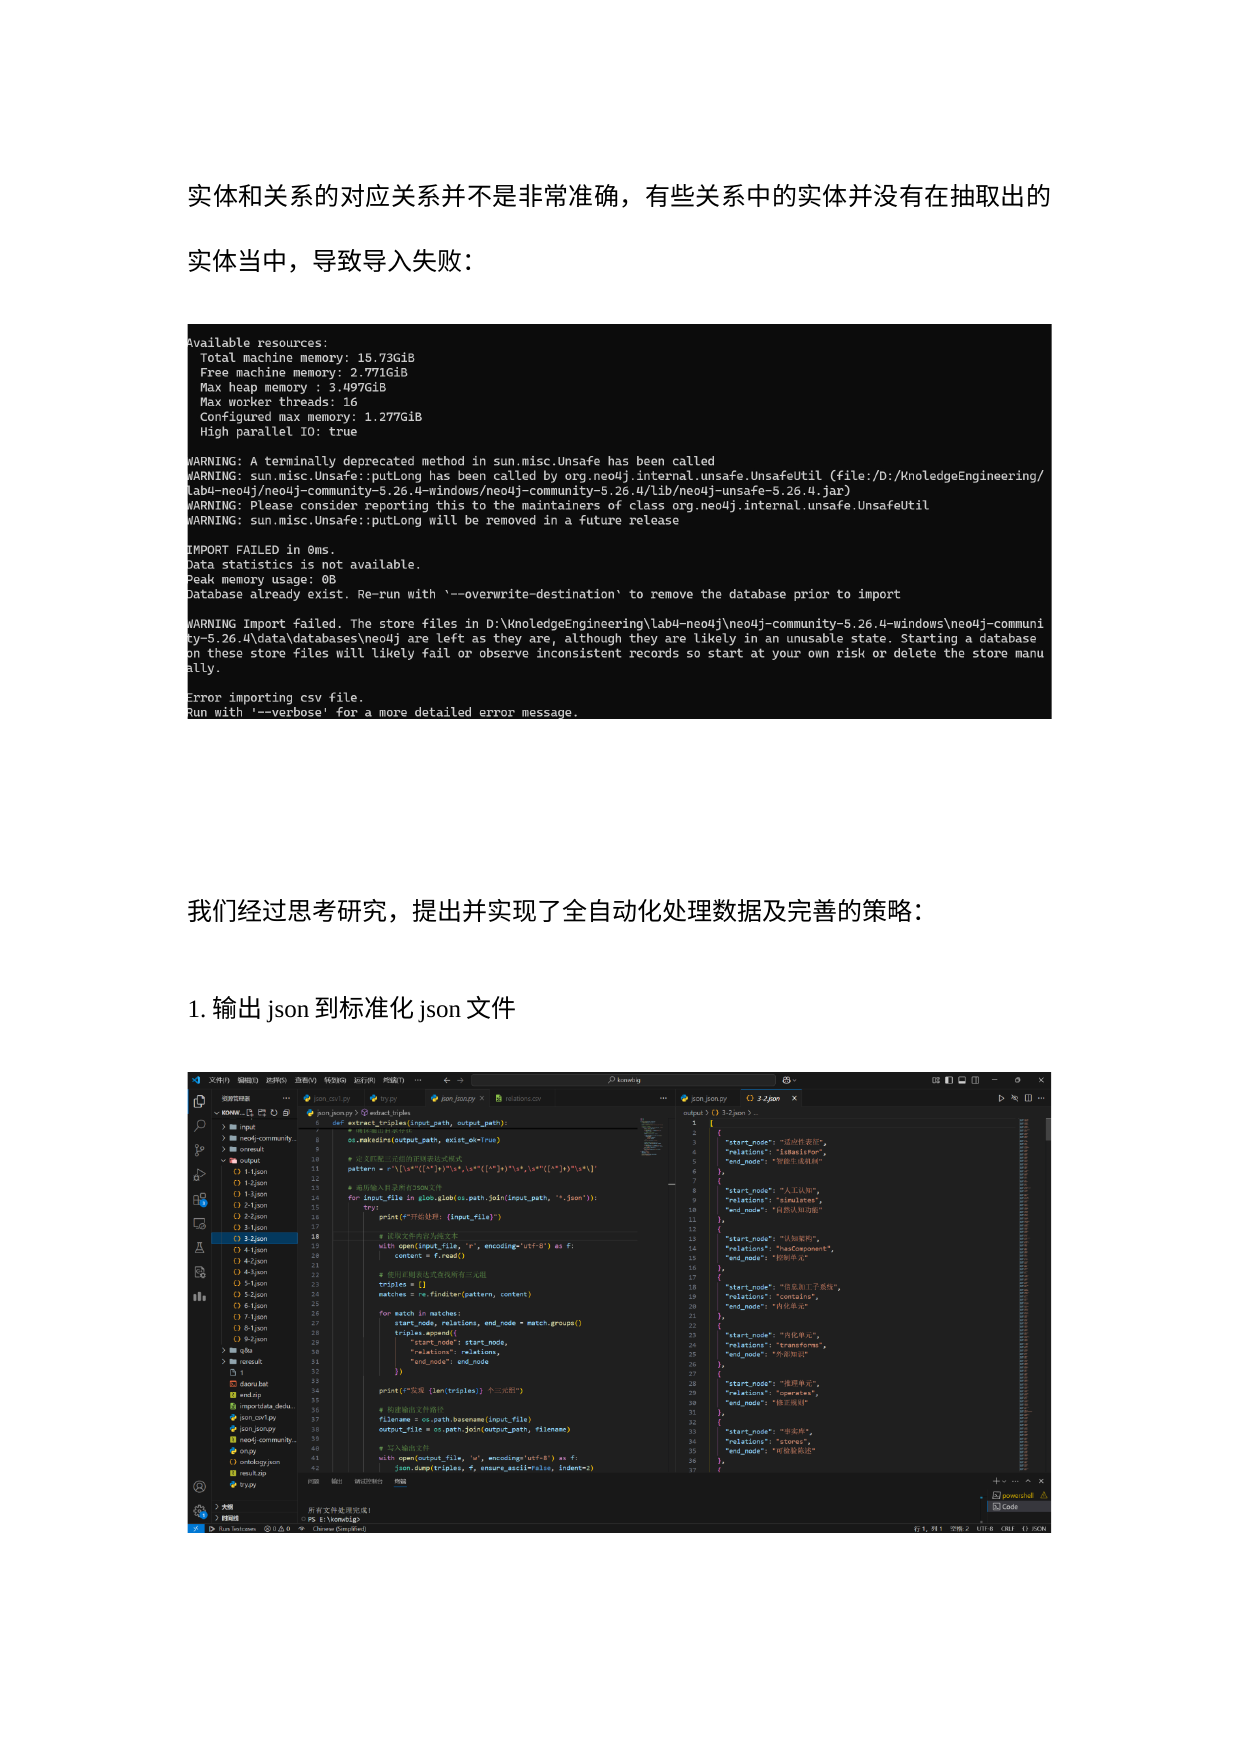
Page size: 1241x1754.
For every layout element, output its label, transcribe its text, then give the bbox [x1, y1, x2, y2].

picture [187, 324, 1052, 719]
picture [187, 1072, 1052, 1533]
list 实体和关系的对应关系并不是非常准确，有些关系中的实体并没有在抽取出的实体当中，导致导入失败： [187, 162, 1053, 292]
list 输出json到标准化json文件 [187, 974, 1053, 1039]
list 我们经过思考研究，提出并实现了全自动化处理数据及完善的策略： [187, 877, 1053, 942]
